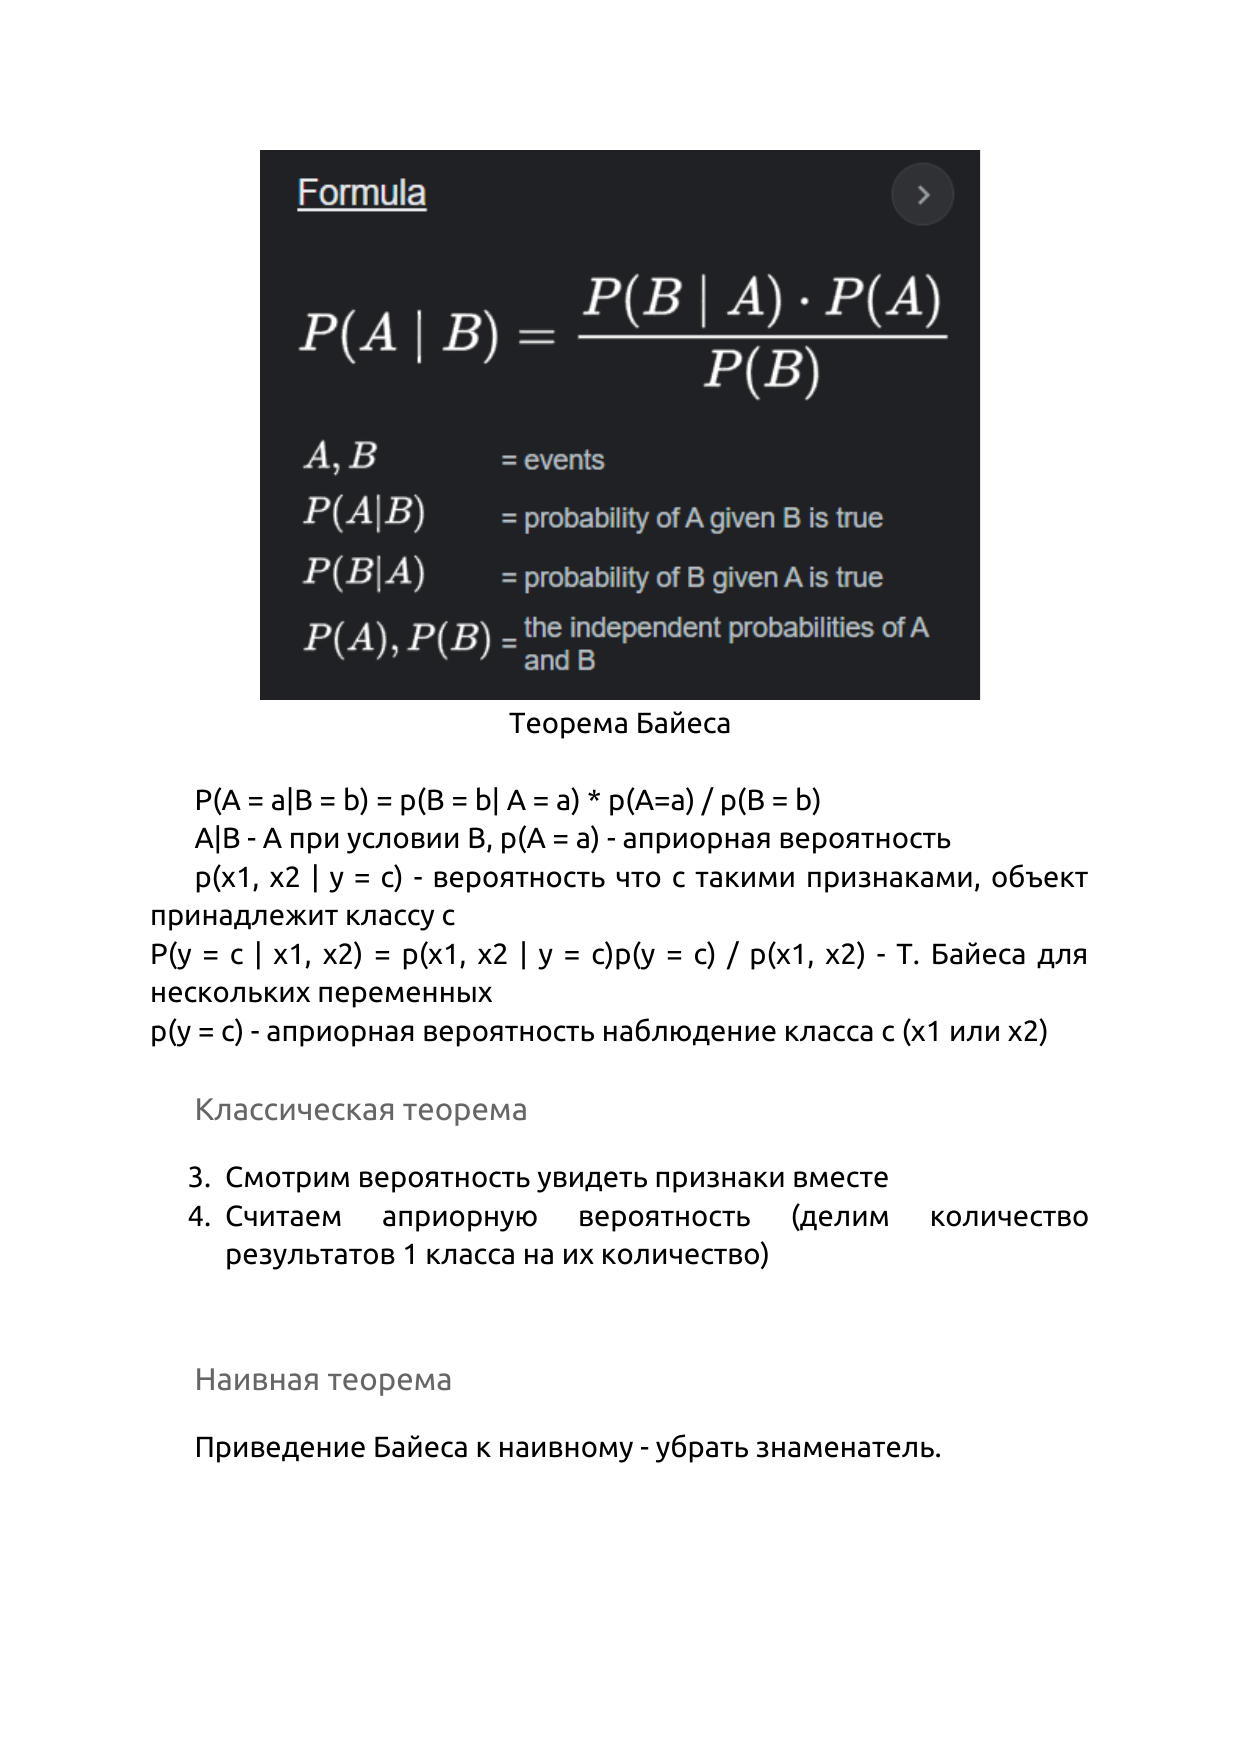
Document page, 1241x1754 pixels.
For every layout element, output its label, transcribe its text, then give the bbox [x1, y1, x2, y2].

list Смотрим вероятность увидеть признаки вместе [187, 1159, 1090, 1193]
text P(A = a|B = b) = p(B = b| A = a) * p(A=a) / p(B = b) [150, 782, 1090, 816]
text p(x1, x2 | y = c) - вероятность что с такими признаками, объект принадлежит классу c [150, 859, 1090, 931]
picture [260, 150, 981, 700]
subtitle Классическая теорема [150, 1090, 1090, 1126]
text Приведение Байеса к наивному - убрать знаменатель. [150, 1429, 1090, 1463]
text p(y = c) - априорная вероятность наблюдение класса c (x1 или x2) [150, 1013, 1090, 1047]
text A|B - A при условии B, p(A = a) - априорная вероятность [150, 821, 1090, 854]
text Теорема Байеса [150, 705, 1090, 738]
list Считаем априорную вероятность (делим количество результатов 1 класса на их количество) [187, 1198, 1090, 1270]
subtitle Наивная теорема [150, 1360, 1090, 1396]
text P(y = c | x1, x2) = p(x1, x2 | y = c)p(y = c) / p(x1, x2) - Т. Байеса для нескольких переменных [150, 936, 1090, 1008]
